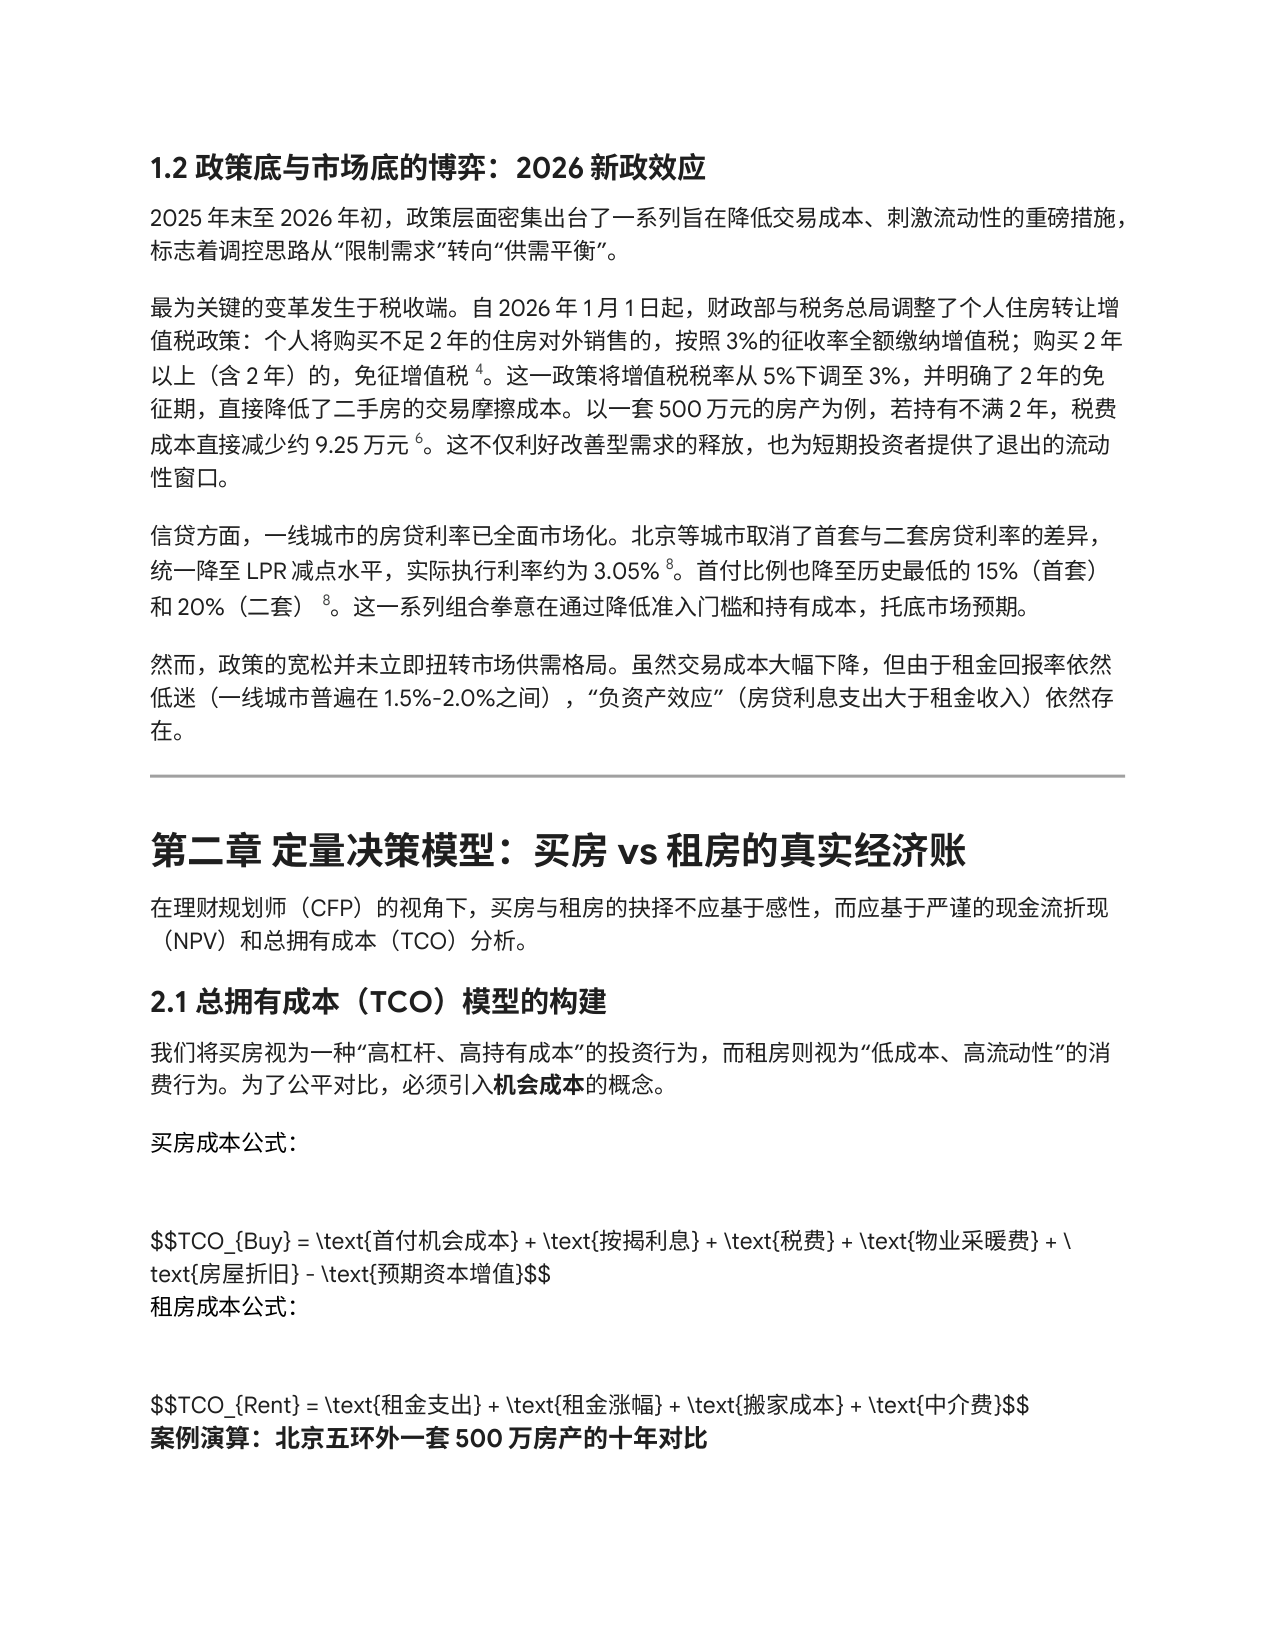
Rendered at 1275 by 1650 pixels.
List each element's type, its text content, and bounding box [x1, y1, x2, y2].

text $$TCO_{Buy} = \text{首付机会成本} + \text{按揭利息} + \text{税费} + \text{物业采暖费} + \text{房屋折旧} - \text{预期资本增值}$$ [150, 1227, 1125, 1289]
text 在理财规划师（CFP）的视角下，买房与租房的抉择不应基于感性，而应基于严谨的现金流折现（NPV）和总拥有成本（TCO）分析。 [150, 894, 1125, 956]
text 信贷方面，一线城市的房贷利率已全面市场化。北京等城市取消了首套与二套房贷利率的差异，统一降至LPR减点水平，实际执行利率约为3.05% 8。首付比例也降至历史最低的15%（首套）和20%（二套） 8。这一系列组合拳意在通过降低准入门槛和持有成本，托底市场预期。 [150, 522, 1125, 622]
text 2025年末至2026年初，政策层面密集出台了一系列旨在降低交易成本、刺激流动性的重磅措施，标志着调控思路从“限制需求”转向“供需平衡”。 [150, 204, 1125, 266]
text $$TCO_{Rent} = \text{租金支出} + \text{租金涨幅} + \text{搬家成本} + \text{中介费}$$ [150, 1391, 1125, 1419]
subtitle 案例演算：北京五环外一套500万房产的十年对比 [150, 1423, 1125, 1455]
text 我们将买房视为一种“高杠杆、高持有成本”的投资行为，而租房则视为“低成本、高流动性”的消费行为。为了公平对比，必须引入机会成本的概念。 [150, 1039, 1125, 1100]
text 最为关键的变革发生于税收端。自2026年1月1日起，财政部与税务总局调整了个人住房转让增值税政策：个人将购买不足2年的住房对外销售的，按照3%的征收率全额缴纳增值税；购买2年以上（含2年）的，免征增值税 4。这一政策将增值税税率从5%下调至3%，并明确了2年的免征期，直接降低了二手房的交易摩擦成本。以一套500万元的房产为例，若持有不满2年，税费成本直接减少约9.25万元 6。这不仅利好改善型需求的释放，也为短期投资者提供了退出的流动性窗口。 [150, 294, 1125, 493]
subtitle 2.1 总拥有成本（TCO）模型的构建 [150, 984, 1125, 1021]
text 买房成本公式： [150, 1129, 1125, 1158]
text 然而，政策的宽松并未立即扭转市场供需格局。虽然交易成本大幅下降，但由于租金回报率依然低迷（一线城市普遍在1.5%-2.0%之间），“负资产效应”（房贷利息支出大于租金收入）依然存在。 [150, 651, 1125, 746]
subtitle 第二章 定量决策模型：买房 vs 租房的真实经济账 [150, 778, 1125, 875]
text 租房成本公式： [150, 1293, 1125, 1321]
subtitle 1.2 政策底与市场底的博弈：2026新政效应 [150, 150, 1125, 187]
